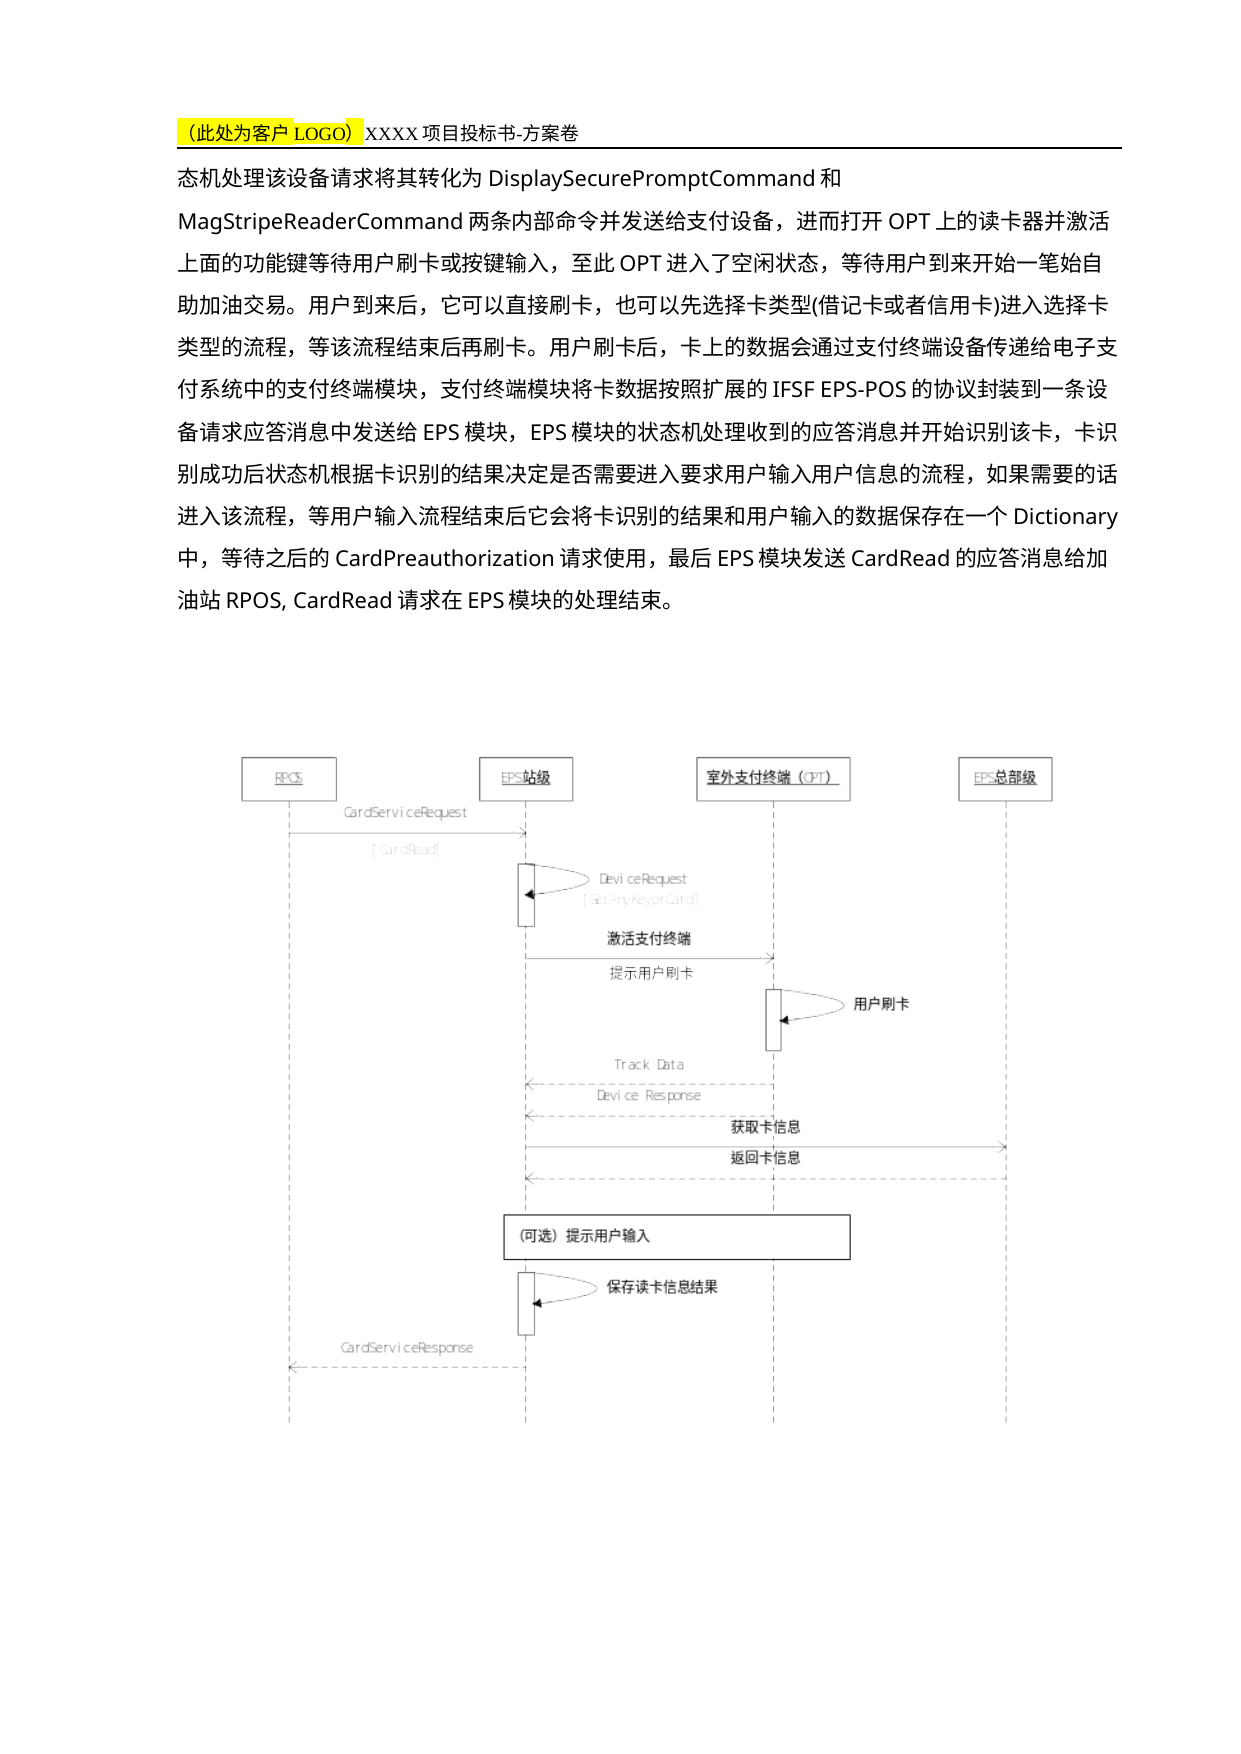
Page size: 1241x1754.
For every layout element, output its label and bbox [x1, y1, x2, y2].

text [177, 161, 1122, 616]
